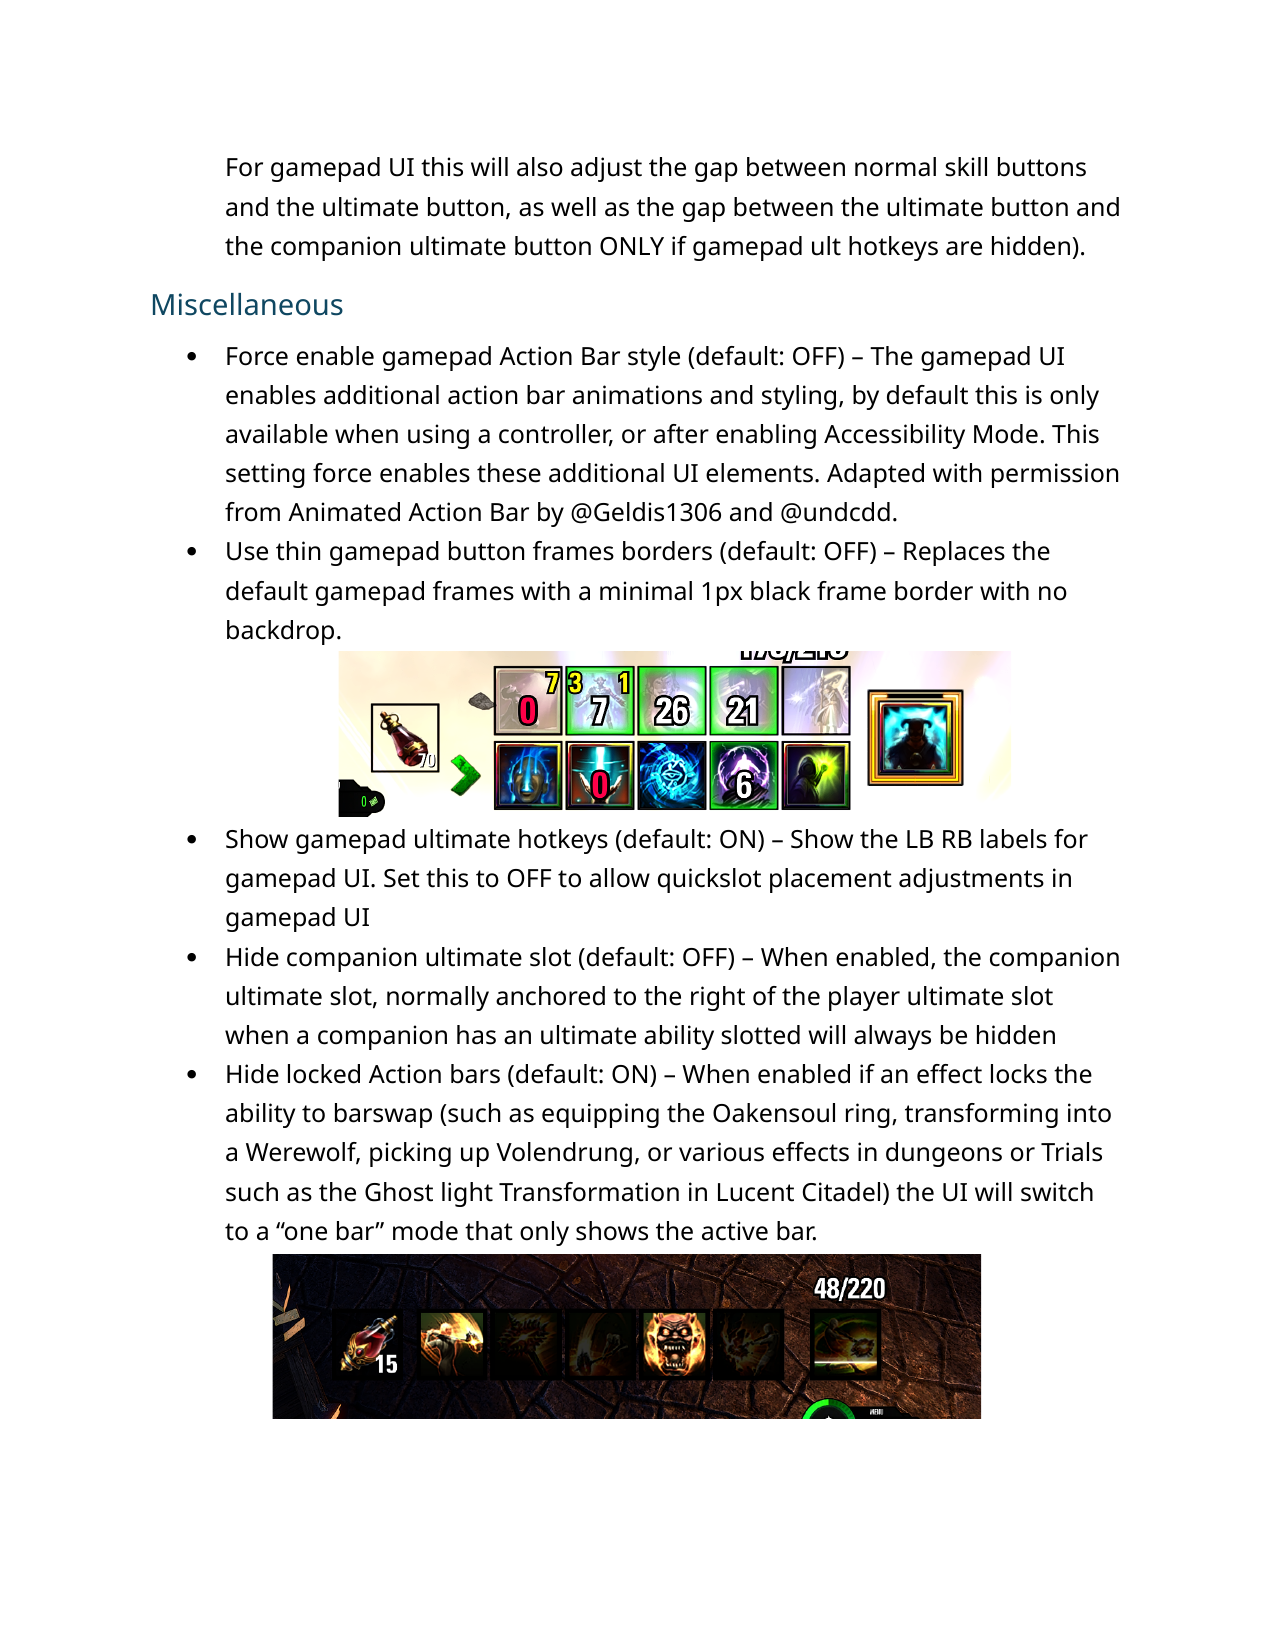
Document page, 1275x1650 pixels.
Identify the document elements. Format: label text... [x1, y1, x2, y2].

picture [272, 1254, 982, 1419]
picture [338, 651, 1012, 817]
list Force enable gamepad Action Bar style (default: OFF) – The gamepad UI enables additional action bar animations and styling, by default this is only available when using a controller, or after enabling Accessibility Mode. This setting force enables these additional UI elements. Adapted with permission from Animated Action Bar by @Geldis1306 and @undcdd. [187, 338, 1125, 529]
list Hide locked Action bars (default: ON) – When enabled if an effect locks the ability to barswap (such as equipping the Oakensoul ring, transforming into a Werewolf, picking up Volendrung, or various effects in dungeons or Trials such as the Ghost light Transformation in Lucent Citadel) the UI will switch to a “one bar” mode that only shows the active bar. [187, 1057, 1125, 1247]
list Hide companion ultimate slot (default: OFF) – When enabled, the companion ultimate slot, normally anchored to the right of the player ultimate slot when a companion has an ultimate ability slotted will always be hidden [187, 939, 1125, 1052]
list Use thin gamepad button frames borders (default: OFF) – Replaces the default gamepad frames with a minimal 1px black frame border with no backdrop. [187, 534, 1125, 646]
list Show gamepad ultimate hotkeys (default: ON) – Show the LB RB labels for gamepad UI. Set this to OFF to allow quickslot placement adjustments in gamepad UI [187, 822, 1125, 934]
subtitle Miscellaneous [150, 284, 1125, 324]
